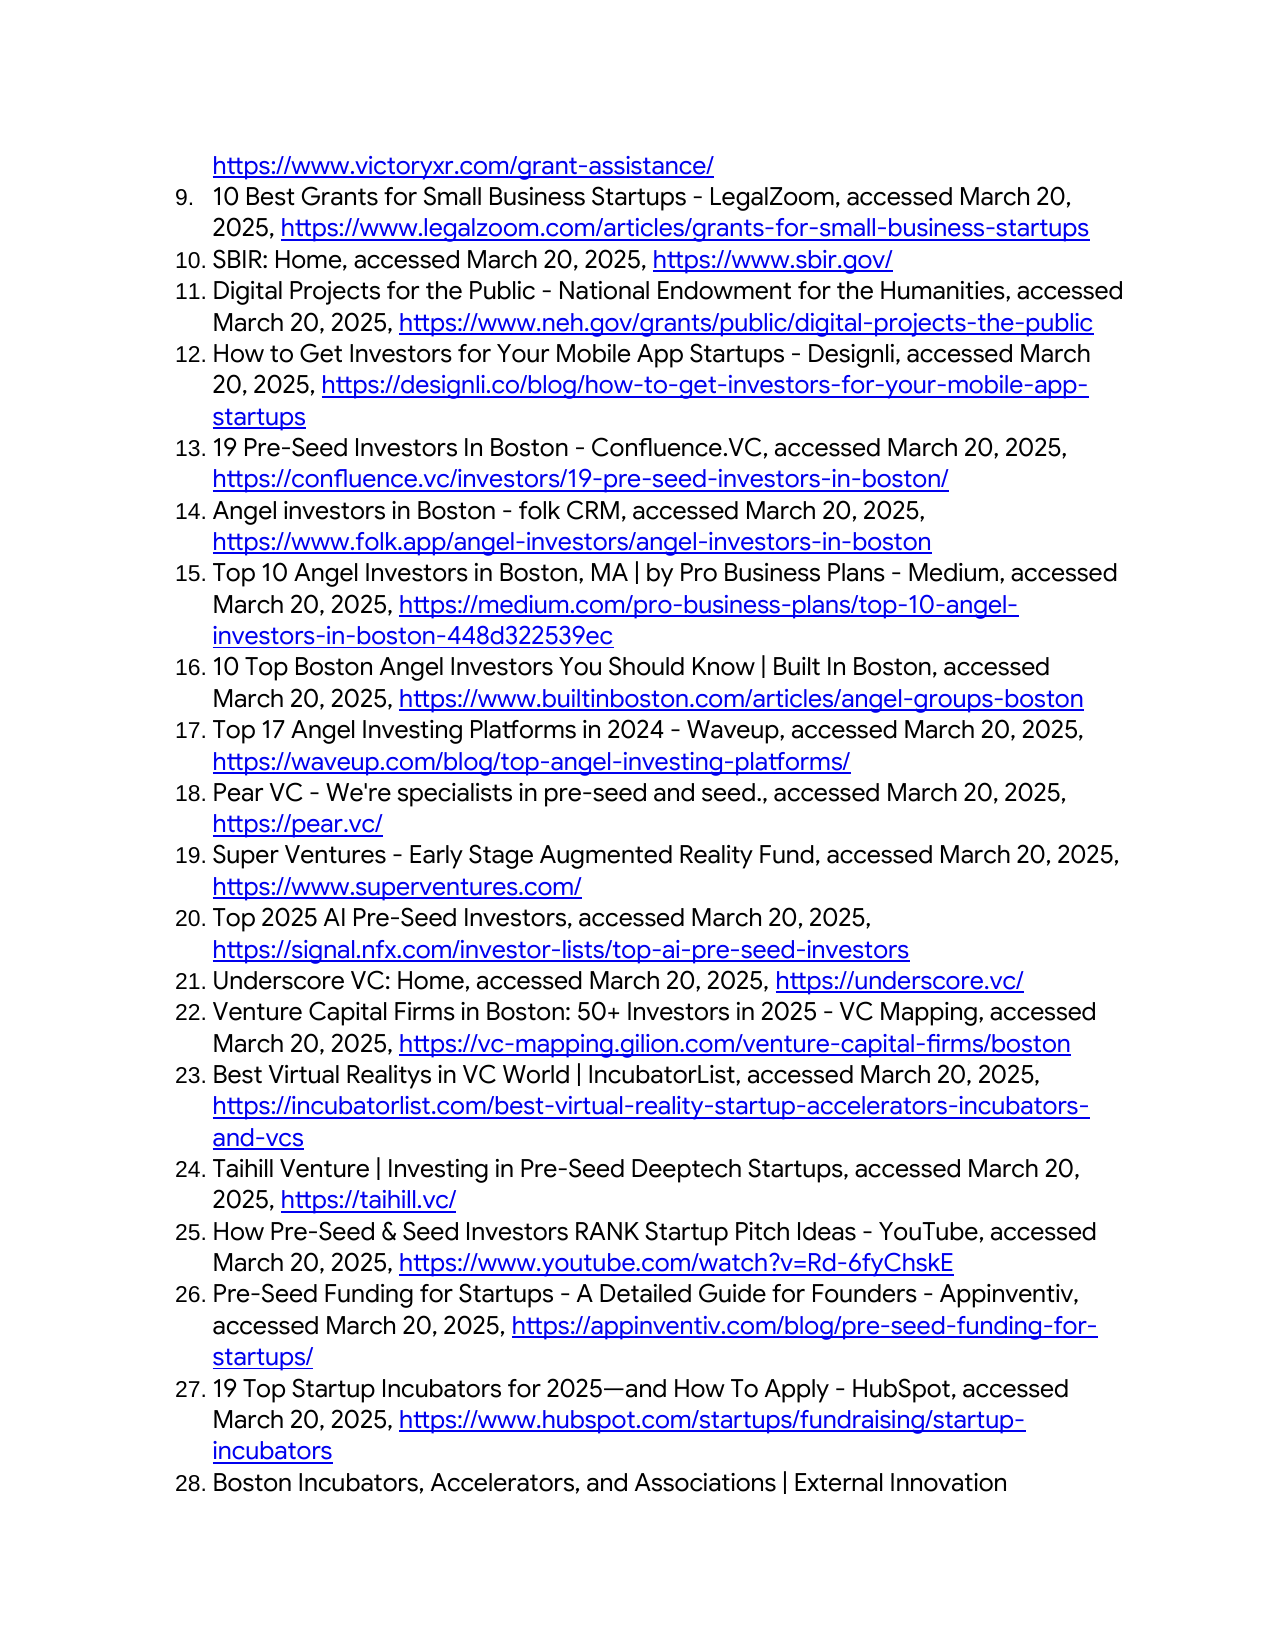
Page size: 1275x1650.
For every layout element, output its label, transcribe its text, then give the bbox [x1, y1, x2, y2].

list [175, 150, 1125, 181]
list Best Virtual Realitys in VC World | IncubatorList, accessed March 20, 2025, https://incubatorlist.com/best-virtual-reality-startup-accelerators-incubators-and-vcs [175, 1059, 1125, 1153]
list 19 Pre-Seed Investors In Boston - Confluence.VC, accessed March 20, 2025, https://confluence.vc/investors/19-pre-seed-investors-in-boston/ [175, 432, 1125, 495]
list Super Ventures - Early Stage Augmented Reality Fund, accessed March 20, 2025, https://www.superventures.com/ [175, 840, 1125, 902]
list How Pre-Seed & Seed Investors RANK Startup Pitch Ideas - YouTube, accessed March 20, 2025, https://www.youtube.com/watch?v=Rd-6fyChskE [175, 1216, 1125, 1279]
list Pre-Seed Funding for Startups - A Detailed Guide for Founders - Appinventiv, accessed March 20, 2025, https://appinventiv.com/blog/pre-seed-funding-for-startups/ [175, 1279, 1125, 1373]
list Venture Capital Firms in Boston: 50+ Investors in 2025 - VC Mapping, accessed March 20, 2025, https://vc-mapping.gilion.com/venture-capital-firms/boston [175, 997, 1125, 1059]
list Angel investors in Boston - folk CRM, accessed March 20, 2025, https://www.folk.app/angel-investors/angel-investors-in-boston [175, 495, 1125, 558]
list Underscore VC: Home, accessed March 20, 2025, https://underscore.vc/ [175, 965, 1125, 997]
list Digital Projects for the Public - National Endowment for the Humanities, accessed March 20, 2025, https://www.neh.gov/grants/public/digital-projects-the-public [175, 275, 1125, 338]
list 10 Best Grants for Small Business Startups - LegalZoom, accessed March 20, 2025, https://www.legalzoom.com/articles/grants-for-small-business-startups [175, 181, 1125, 244]
list Taihill Venture | Investing in Pre-Seed Deeptech Startups, accessed March 20, 2025, https://taihill.vc/ [175, 1153, 1125, 1216]
list 10 Top Boston Angel Investors You Should Know | Built In Boston, accessed March 20, 2025, https://www.builtinboston.com/articles/angel-groups-boston [175, 652, 1125, 714]
list Pear VC - We're specialists in pre-seed and seed., accessed March 20, 2025, https://pear.vc/ [175, 777, 1125, 840]
list How to Get Investors for Your Mobile App Startups - Designli, accessed March 20, 2025, https://designli.co/blog/how-to-get-investors-for-your-mobile-app-startups [175, 338, 1125, 432]
list Top 2025 AI Pre-Seed Investors, accessed March 20, 2025, https://signal.nfx.com/investor-lists/top-ai-pre-seed-investors [175, 902, 1125, 965]
list Top 10 Angel Investors in Boston, MA | by Pro Business Plans - Medium, accessed March 20, 2025, https://medium.com/pro-business-plans/top-10-angel-investors-in-boston-448d322539ec [175, 558, 1125, 652]
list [175, 1467, 1125, 1498]
list Top 17 Angel Investing Platforms in 2024 - Waveup, accessed March 20, 2025, https://waveup.com/blog/top-angel-investing-platforms/ [175, 714, 1125, 777]
list SBIR: Home, accessed March 20, 2025, https://www.sbir.gov/ [175, 244, 1125, 275]
list 19 Top Startup Incubators for 2025—and How To Apply - HubSpot, accessed March 20, 2025, https://www.hubspot.com/startups/fundraising/startup-incubators [175, 1373, 1125, 1467]
